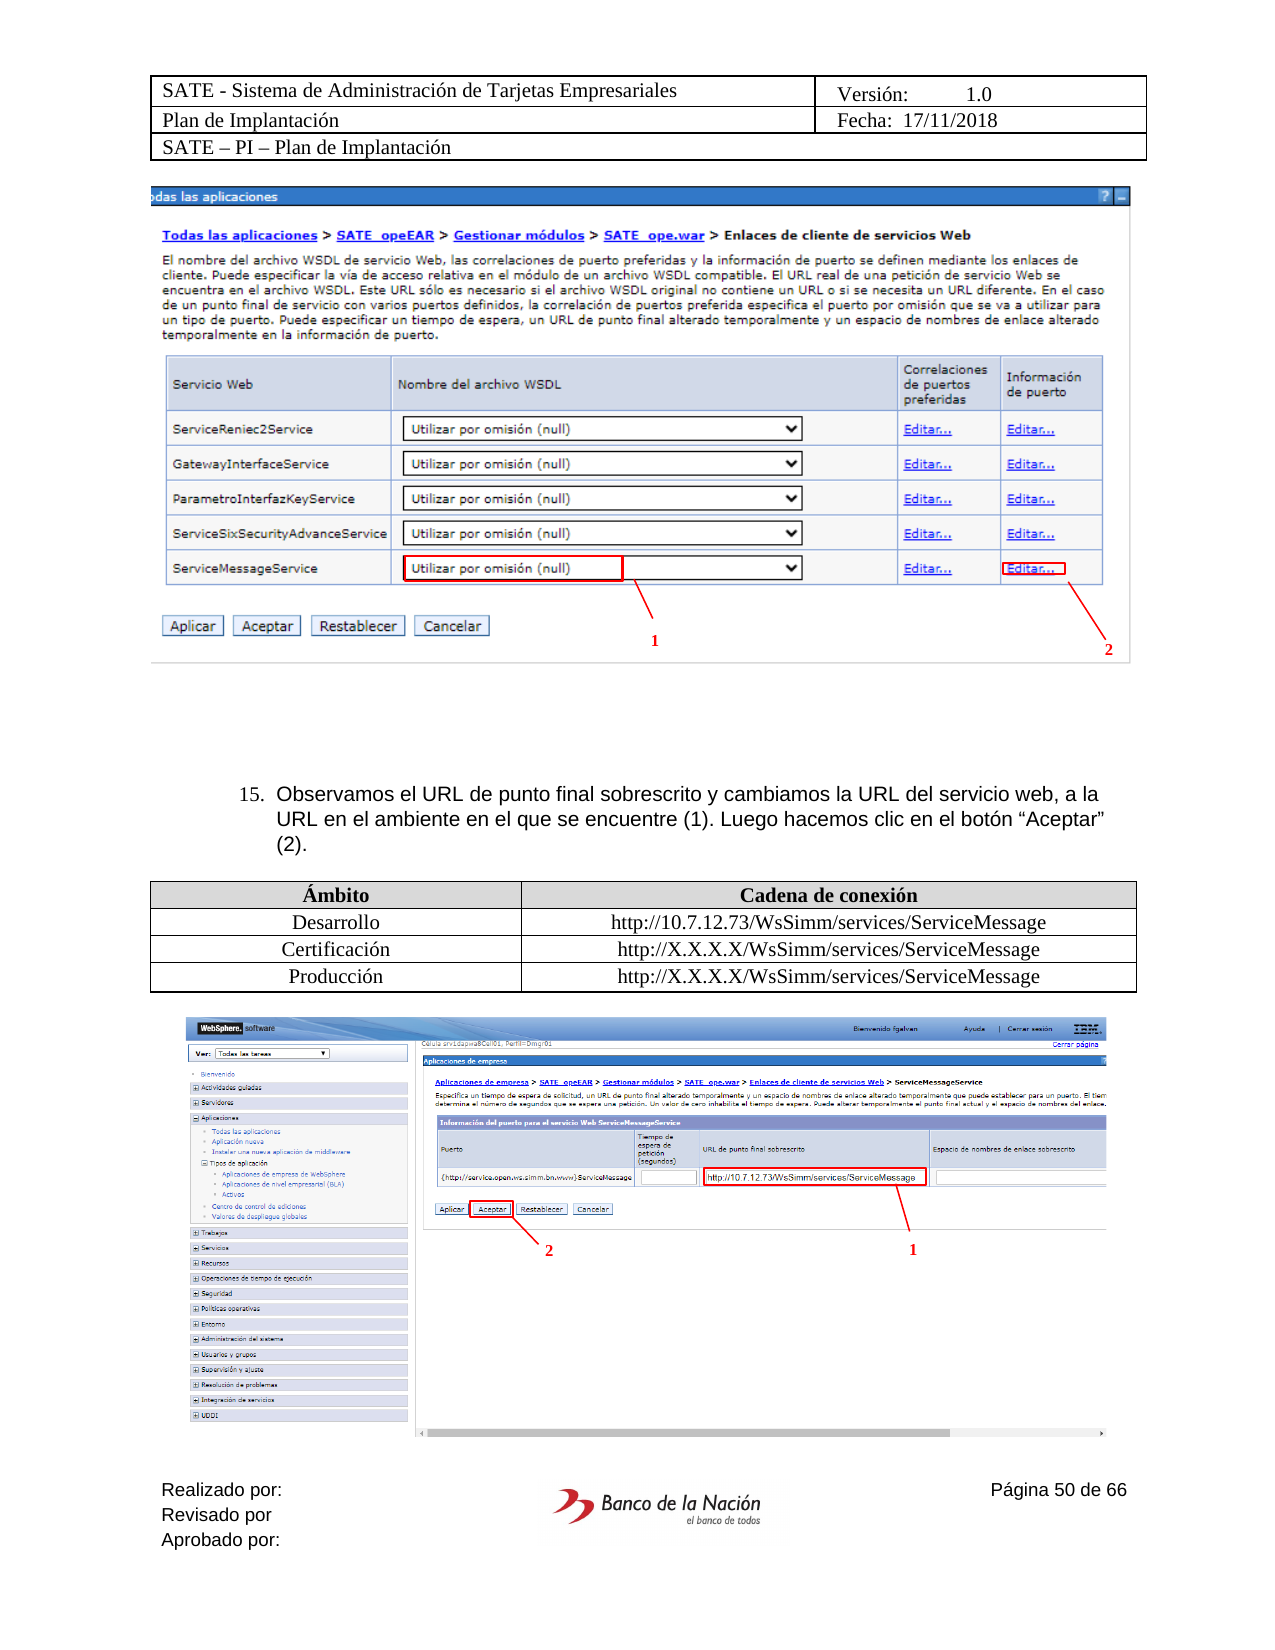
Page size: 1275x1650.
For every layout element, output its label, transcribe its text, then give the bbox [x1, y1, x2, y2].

table_cell Producción [151, 963, 521, 991]
picture [536, 1479, 790, 1546]
table_cell Desarrollo [151, 909, 521, 935]
list Observamos el URL de punto final sobrescrito y cambiamos la URL del servicio web, a la URL en el ambiente en el que se encuentre (1). Luego hacemos clic en el botón “Aceptar” (2). [239, 781, 1137, 856]
table_header Cadena de conexión [522, 882, 1136, 908]
picture [151, 185, 1138, 681]
table_cell http://10.7.12.73/WsSimm/services/ServiceMessage [522, 909, 1136, 935]
table_cell Certificación [151, 936, 521, 962]
table_header Ámbito [151, 882, 521, 908]
table_cell http://X.X.X.X/WsSimm/services/ServiceMessage [522, 936, 1136, 962]
table_cell http://X.X.X.X/WsSimm/services/ServiceMessage [522, 963, 1136, 991]
picture [185, 1017, 1107, 1437]
